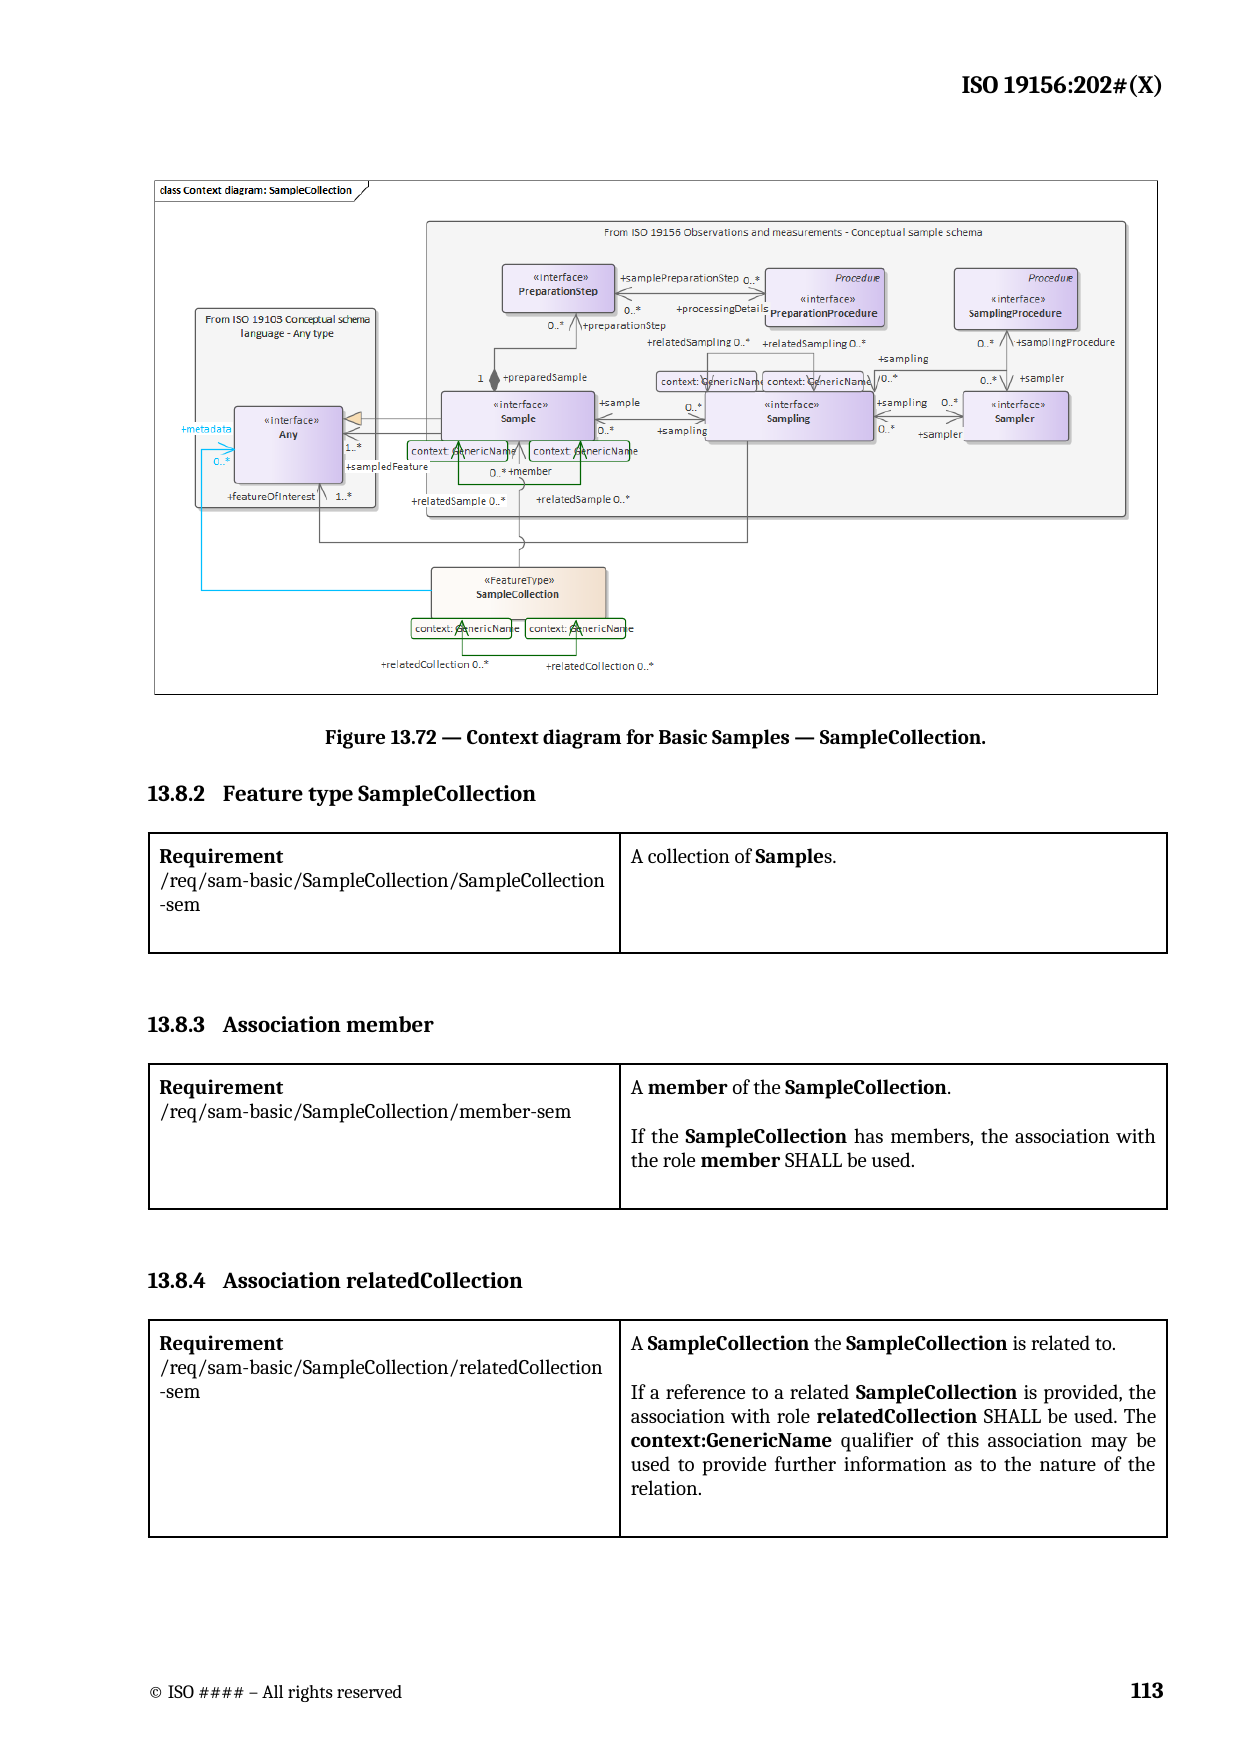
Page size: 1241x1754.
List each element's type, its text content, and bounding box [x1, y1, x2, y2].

table_header A collection of Samples. [621, 834, 1166, 952]
subtitle Association member [148, 1012, 1163, 1038]
table_header A member of the SampleCollection. If the SampleCollection has members, the association with the role member SHALL be used. [621, 1065, 1166, 1208]
subtitle Feature type SampleCollection [148, 781, 1163, 807]
table_header Requirement /req/sam-basic/SampleCollection/relatedCollection-sem [150, 1321, 619, 1536]
subtitle Association relatedCollection [148, 1268, 1163, 1294]
table_header Requirement /req/sam-basic/SampleCollection/member-sem [150, 1065, 619, 1208]
table_header Requirement /req/sam-basic/SampleCollection/SampleCollection-sem [150, 834, 619, 952]
picture [147, 173, 1164, 700]
table_header A SampleCollection the SampleCollection is related to. If a reference to a related SampleCollection is provided, the association with role relatedCollection SHALL be used. The context:GenericName qualifier of this association may be used to provide further information as to the nature of the relation. [621, 1321, 1166, 1536]
